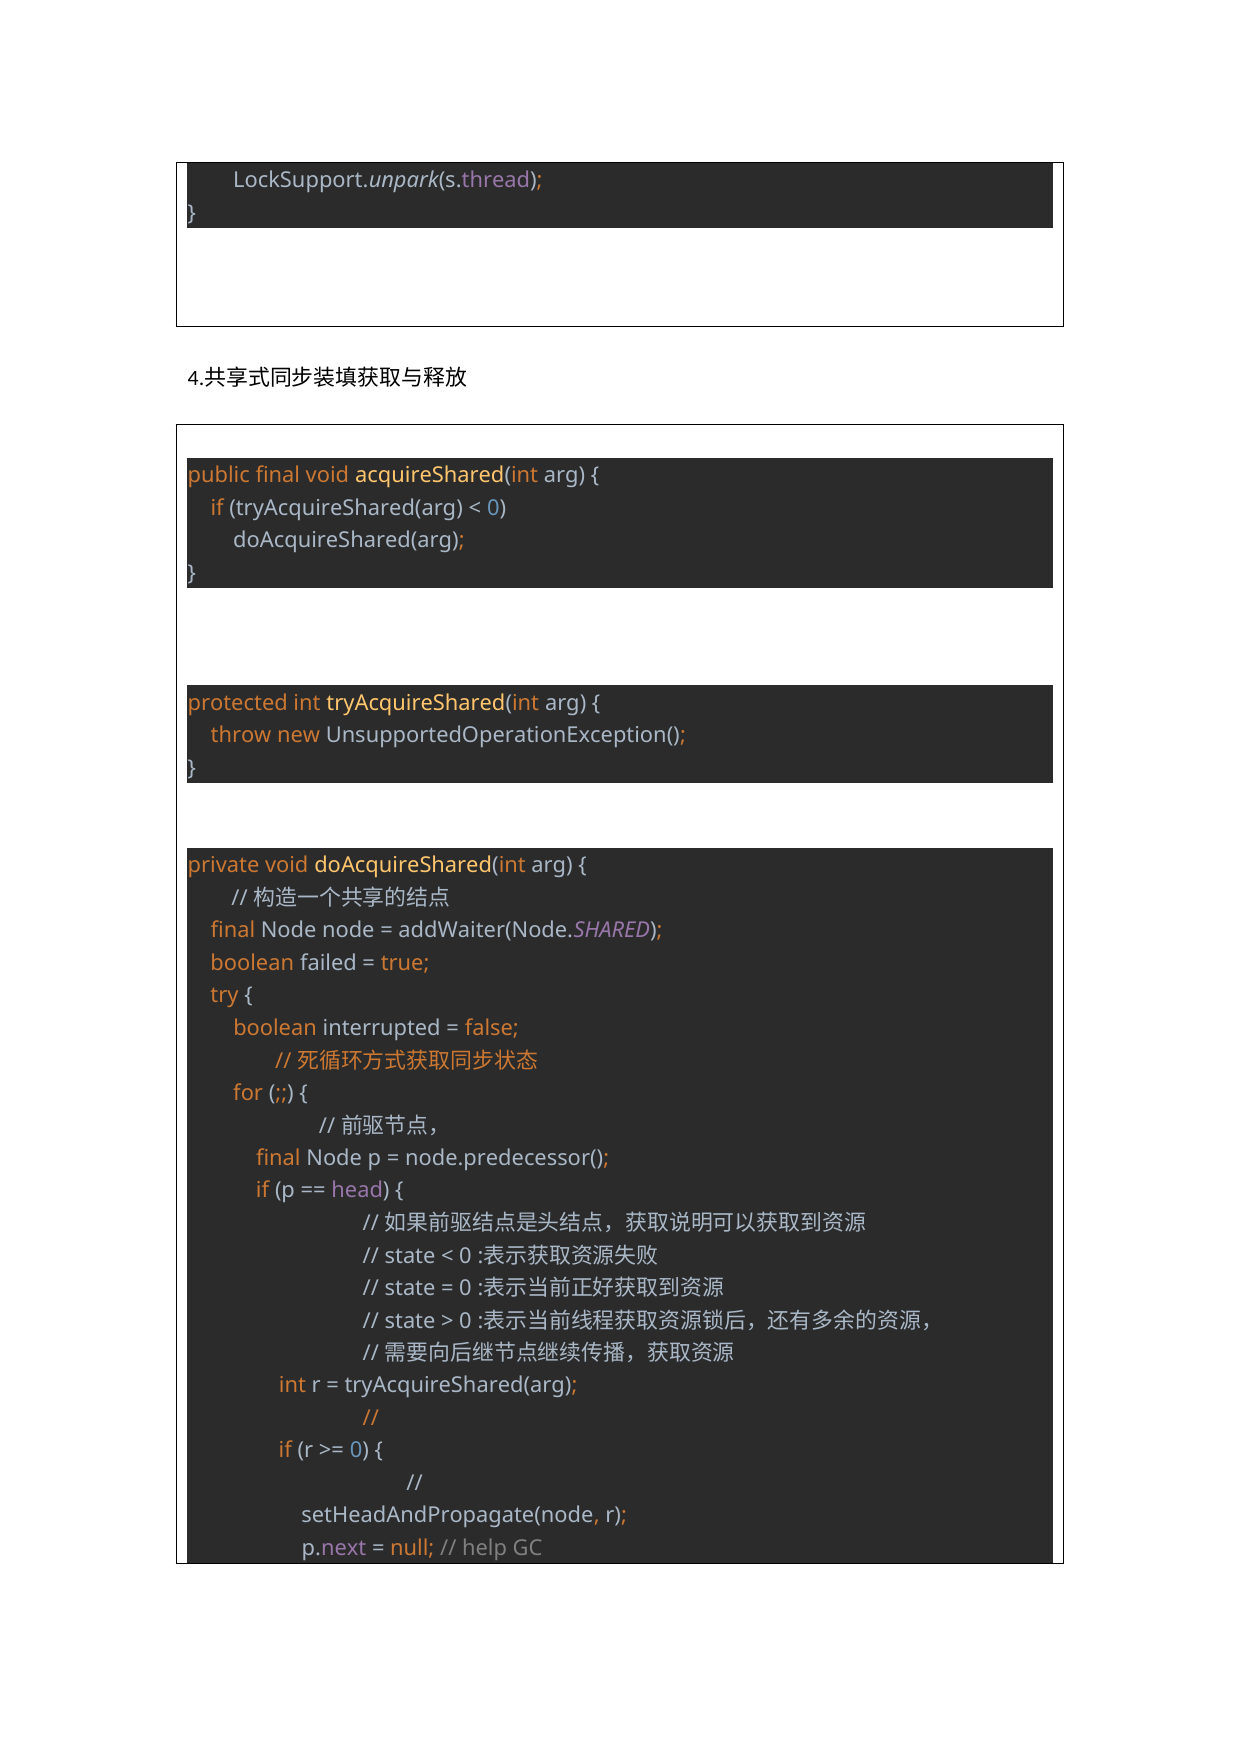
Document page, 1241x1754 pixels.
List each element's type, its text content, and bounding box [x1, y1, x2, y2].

list 共享式同步装填获取与释放 [187, 359, 1053, 392]
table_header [177, 163, 1063, 326]
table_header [177, 425, 1063, 1563]
